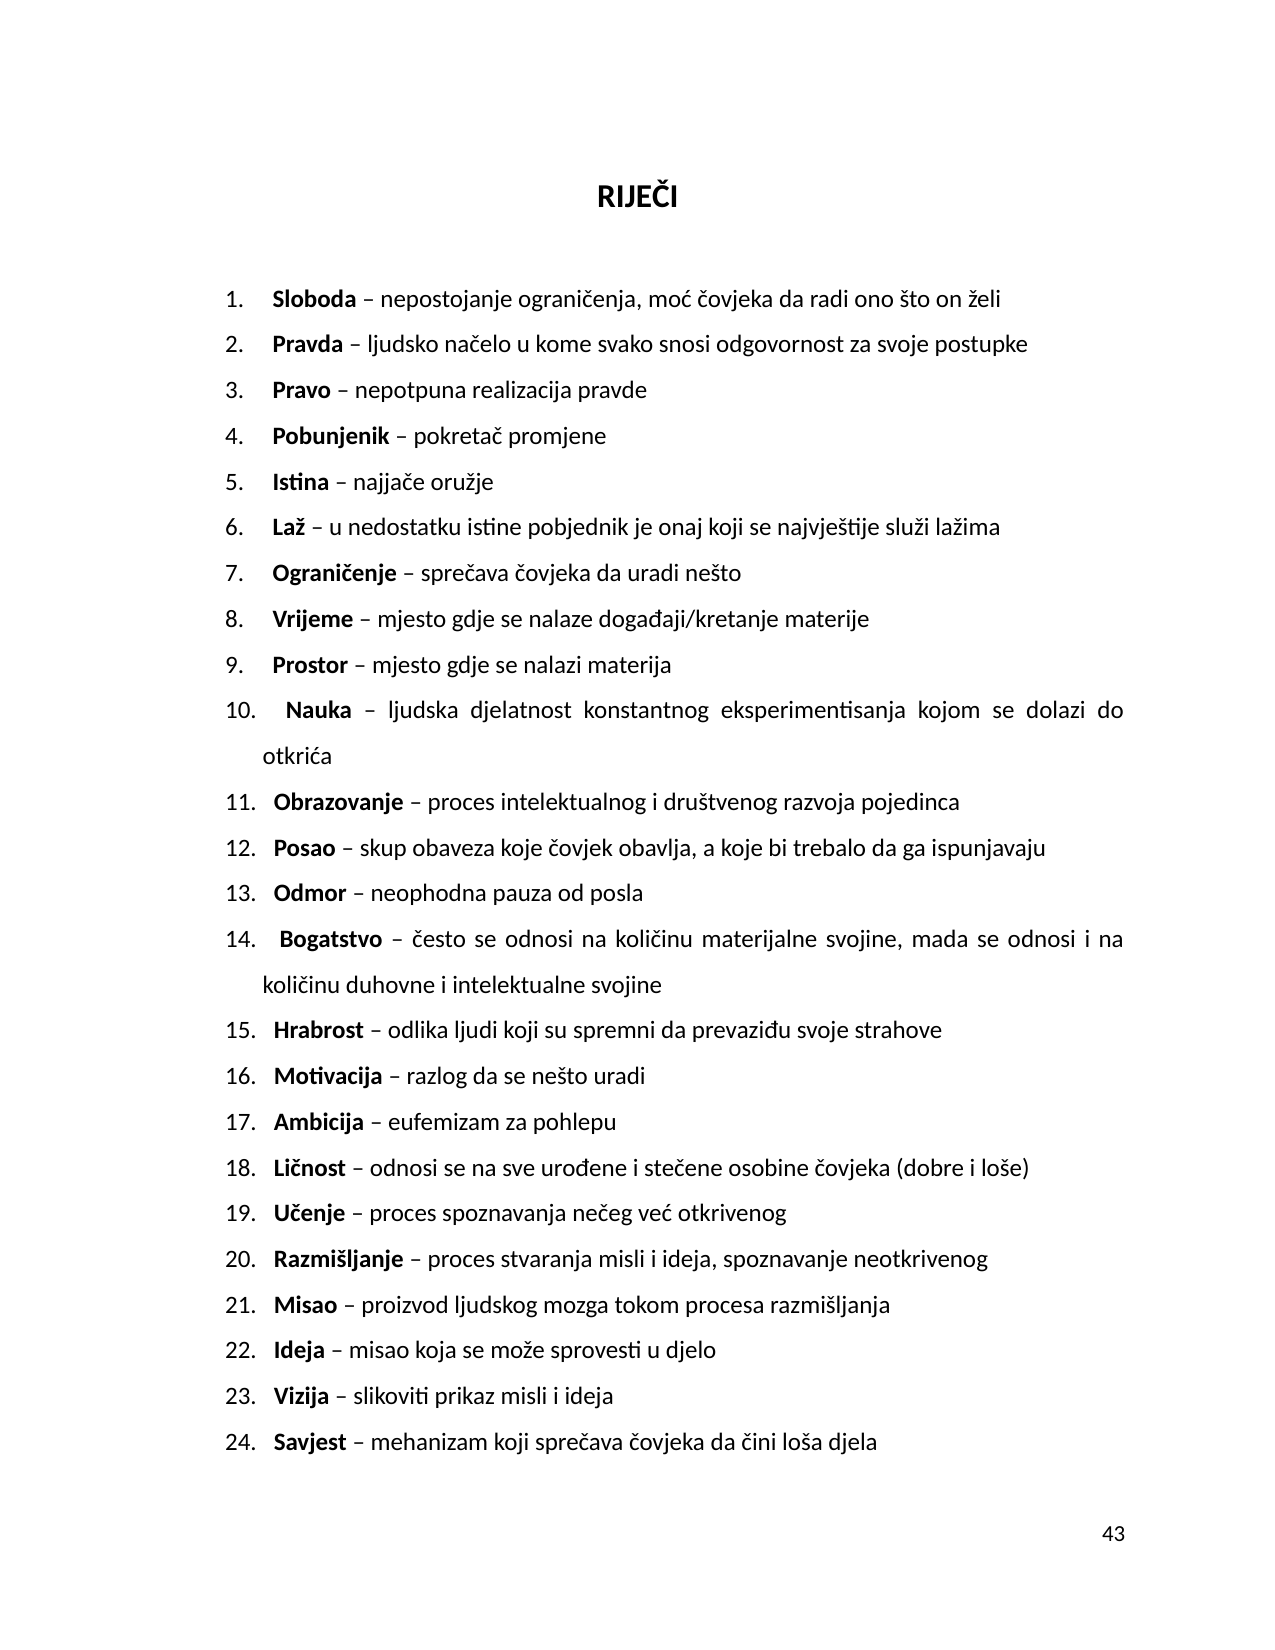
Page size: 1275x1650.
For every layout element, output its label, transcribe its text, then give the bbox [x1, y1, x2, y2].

list Razmišljanje – proces stvaranja misli i ideja, spoznavanje neotkrivenog [225, 1243, 1125, 1274]
list Savjest – mehanizam koji sprečava čovjeka da čini loša djela [225, 1426, 1125, 1457]
list Prostor – mjesto gdje se nalazi materija [225, 649, 1125, 679]
list Ideja – misao koja se može sprovesti u djelo [225, 1335, 1125, 1365]
list Istina – najjače oružje [225, 466, 1125, 496]
list Vizija – slikoviti prikaz misli i ideja [225, 1380, 1125, 1411]
list Odmor – neophodna pauza od posla [225, 877, 1125, 908]
list Misao – proizvod ljudskog mozga tokom procesa razmišljanja [225, 1289, 1125, 1319]
list Pobunjenik – pokretač promjene [225, 420, 1125, 451]
list Pravo – nepotpuna realizacija pravde [225, 374, 1125, 405]
list Obrazovanje – proces intelektualnog i društvenog razvoja pojedinca [225, 786, 1125, 816]
list Bogatstvo – često se odnosi na količinu materijalne svojine, mada se odnosi i na količinu duhovne i intelektualne svojine [225, 923, 1125, 999]
list Ličnost – odnosi se na sve urođene i stečene osobine čovjeka (dobre i loše) [225, 1152, 1125, 1182]
list Nauka – ljudska djelatnost konstantnog eksperimentisanja kojom se dolazi do otkrića [225, 694, 1125, 771]
list Učenje – proces spoznavanja nečeg već otkrivenog [225, 1197, 1125, 1228]
subtitle RIJEČI [150, 175, 1125, 216]
list Posao – skup obaveza koje čovjek obavlja, a koje bi trebalo da ga ispunjavaju [225, 832, 1125, 862]
list Motivacija – razlog da se nešto uradi [225, 1060, 1125, 1091]
list Laž – u nedostatku istine pobjednik je onaj koji se najvještije služi lažima [225, 512, 1125, 542]
list Hrabrost – odlika ljudi koji su spremni da prevaziđu svoje strahove [225, 1014, 1125, 1045]
list Vrijeme – mjesto gdje se nalaze događaji/kretanje materije [225, 603, 1125, 633]
list Sloboda – nepostojanje ograničenja, moć čovjeka da radi ono što on želi [225, 283, 1125, 313]
list Ograničenje – sprečava čovjeka da uradi nešto [225, 557, 1125, 588]
list Pravda – ljudsko načelo u kome svako snosi odgovornost za svoje postupke [225, 329, 1125, 359]
list Ambicija – eufemizam za pohlepu [225, 1106, 1125, 1137]
